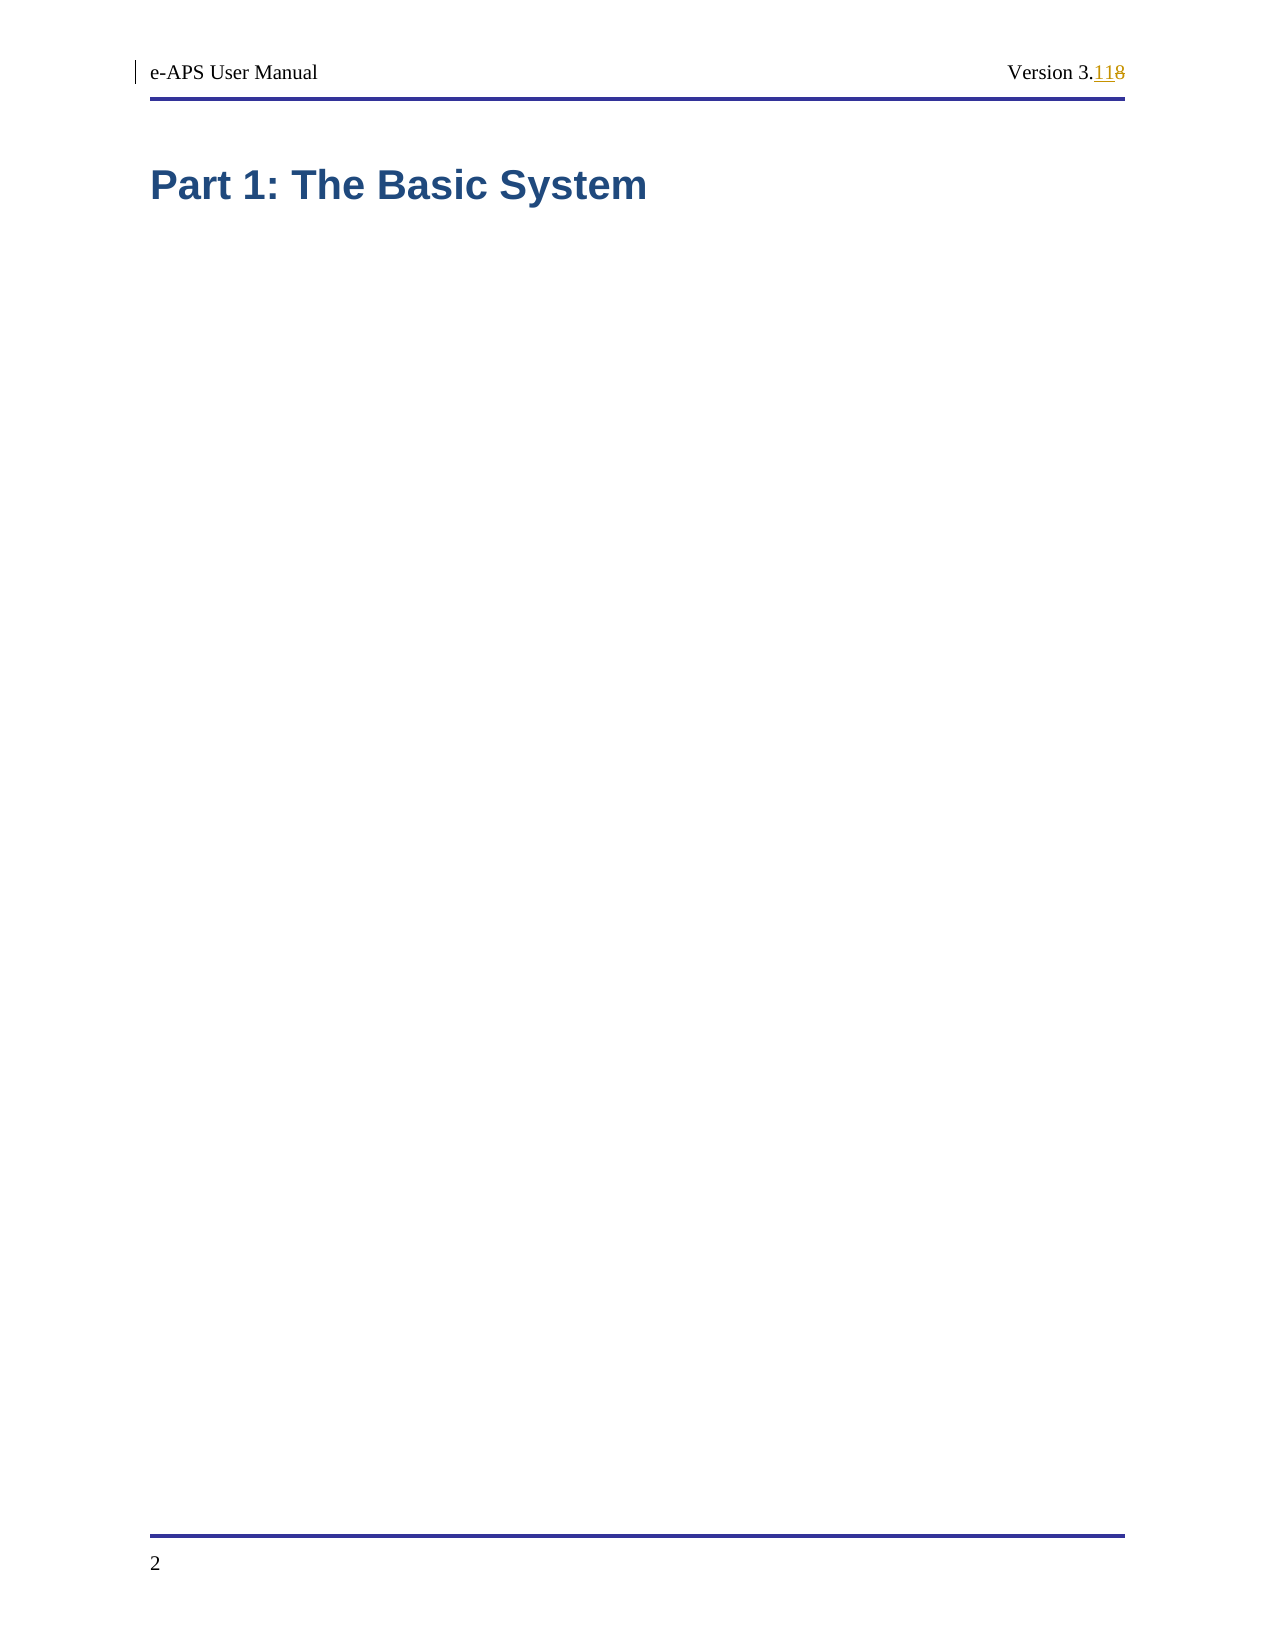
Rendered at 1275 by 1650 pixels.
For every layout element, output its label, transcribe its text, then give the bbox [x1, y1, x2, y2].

text Part 1: The Basic System [150, 160, 1125, 208]
